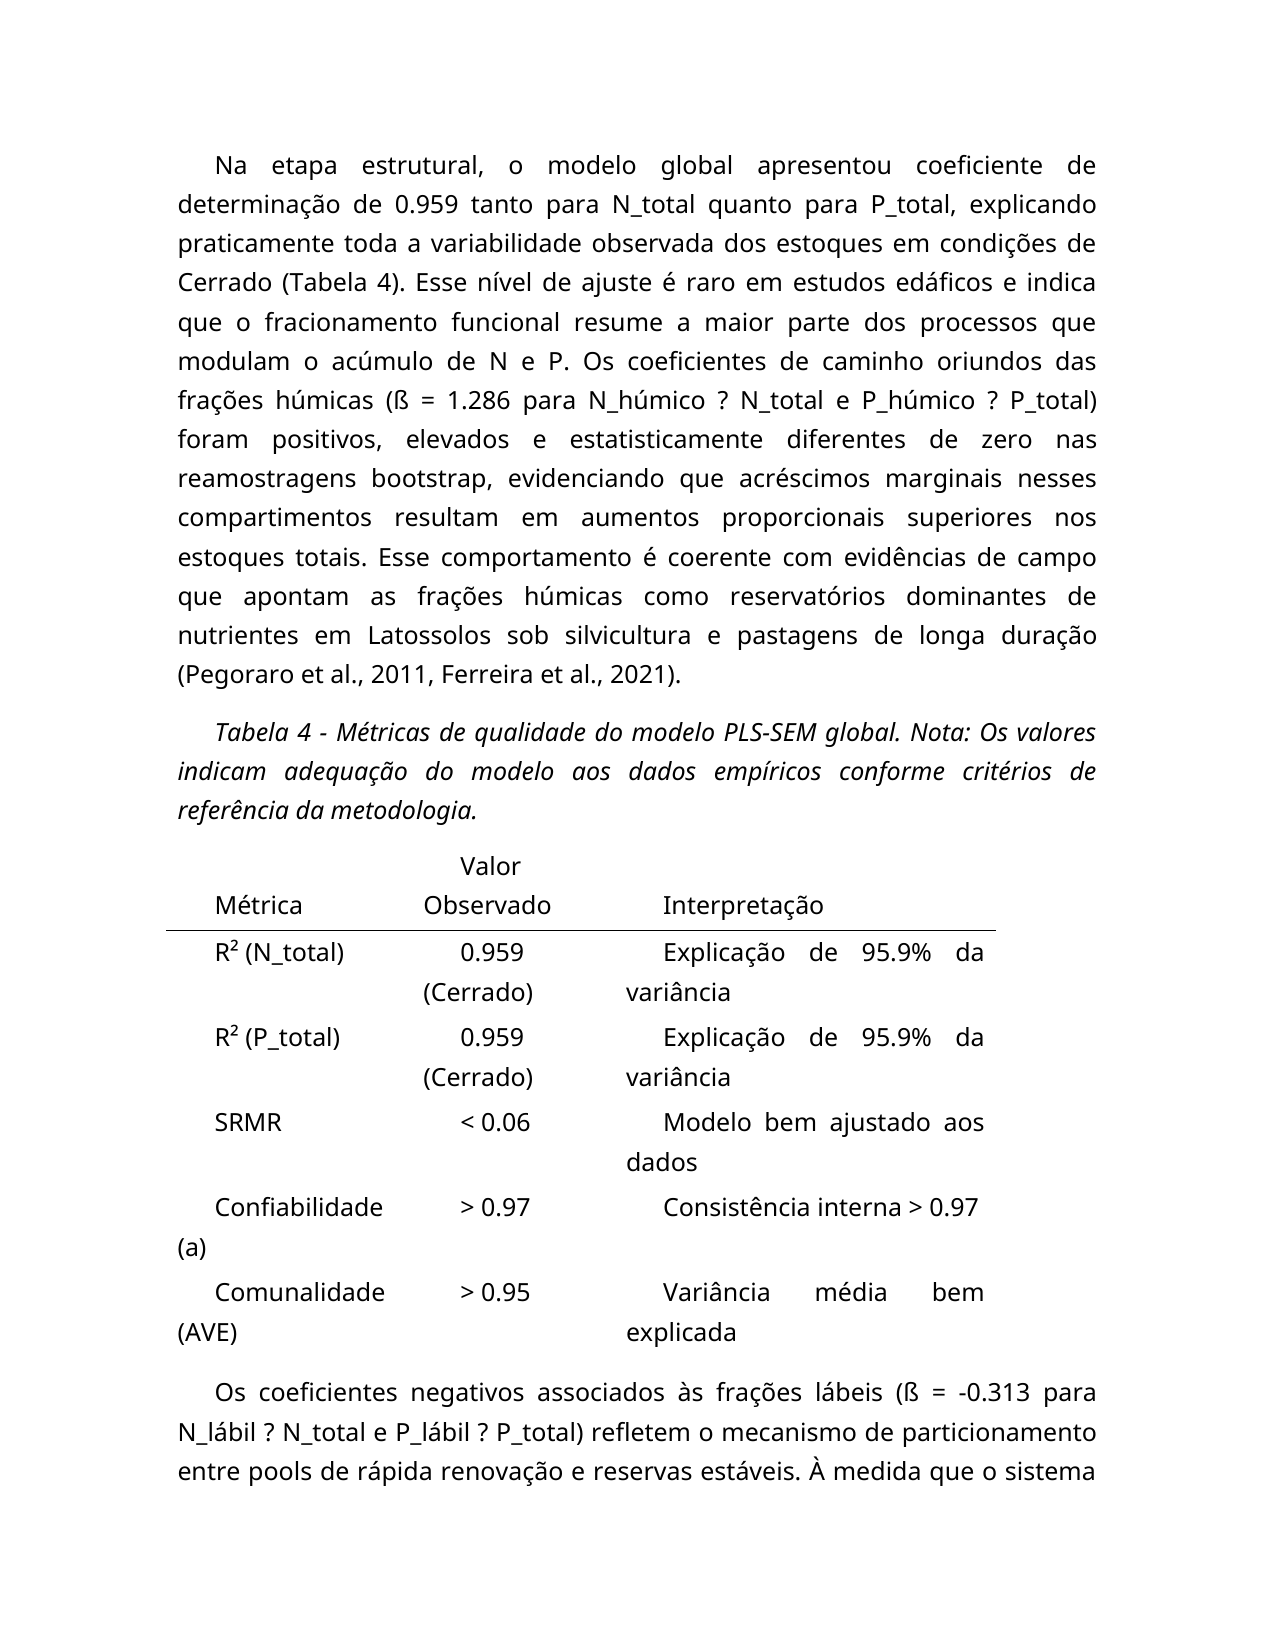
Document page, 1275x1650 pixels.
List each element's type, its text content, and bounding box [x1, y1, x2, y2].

table_cell Explicação de 95.9% da variância [615, 931, 996, 1016]
table_cell SRMR [166, 1101, 412, 1186]
table_cell Confiabilidade (a) [166, 1186, 412, 1271]
table_header Valor Observado [412, 845, 614, 930]
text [177, 1375, 1098, 1487]
table_cell 0.959 (Cerrado) [412, 931, 614, 1016]
table_cell R² (N_total) [166, 931, 412, 1016]
text Na etapa estrutural, o modelo global apresentou coeficiente de determinação de 0.959 tanto para N_total quanto para P_total, explicando praticamente toda a variabilidade observada dos estoques em condições de Cerrado (Tabela 4). Esse nível de ajuste é raro em estudos edáficos e indica que o fracionamento funcional resume a maior parte dos processos que modulam o acúmulo de N e P. Os coeficientes de caminho oriundos das frações húmicas (ß = 1.286 para N_húmico ? N_total e P_húmico ? P_total) foram positivos, elevados e estatisticamente diferentes de zero nas reamostragens bootstrap, evidenciando que acréscimos marginais nesses compartimentos resultam em aumentos proporcionais superiores nos estoques totais. Esse comportamento é coerente com evidências de campo que apontam as frações húmicas como reservatórios dominantes de nutrientes em Latossolos sob silvicultura e pastagens de longa duração (Pegoraro et al., 2011, Ferreira et al., 2021). [177, 148, 1098, 691]
table_cell Comunalidade (AVE) [166, 1271, 412, 1356]
table_cell Consistência interna > 0.97 [615, 1186, 996, 1271]
table_cell Variância média bem explicada [615, 1271, 996, 1356]
table_cell R² (P_total) [166, 1016, 412, 1101]
table_header Interpretação [615, 845, 996, 930]
table_cell 0.959 (Cerrado) [412, 1016, 614, 1101]
table_cell Explicação de 95.9% da variância [615, 1016, 996, 1101]
table_cell > 0.97 [412, 1186, 614, 1271]
table_cell < 0.06 [412, 1101, 614, 1186]
table_cell > 0.95 [412, 1271, 614, 1356]
table_cell Modelo bem ajustado aos dados [615, 1101, 996, 1186]
table_header Métrica [166, 845, 412, 930]
text Tabela 4 - Métricas de qualidade do modelo PLS-SEM global. Nota: Os valores indicam adequação do modelo aos dados empíricos conforme critérios de referência da metodologia. [177, 715, 1098, 827]
